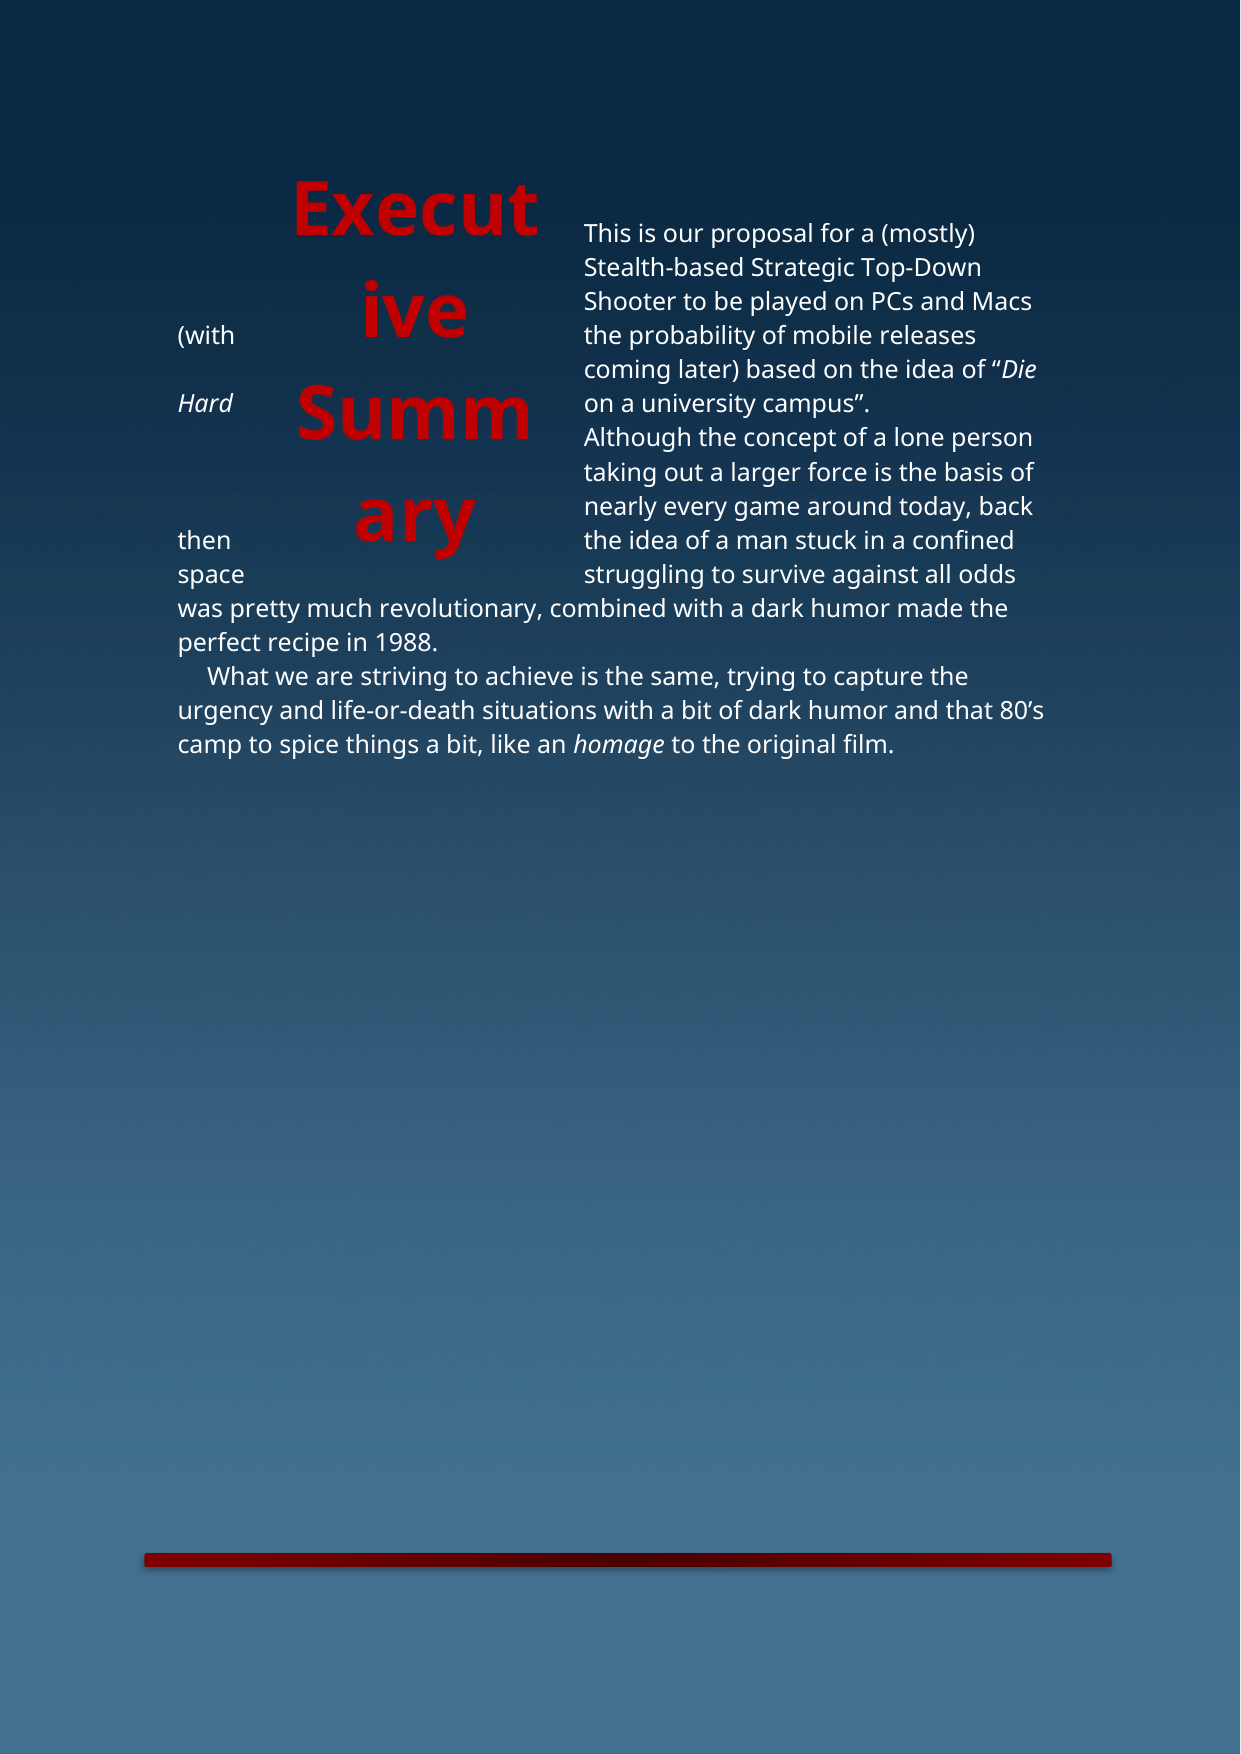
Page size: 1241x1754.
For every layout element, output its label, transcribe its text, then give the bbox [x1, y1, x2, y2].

text What we are striving to achieve is the same, trying to capture the urgency and life-or-death situations with a bit of dark humor and that 80’s camp to spice things a bit, like an homage to the original film. [177, 658, 1063, 761]
text Although the concept of a lone person taking out a larger force is the basis of nearly every game around today, back then the idea of a man stuck in a confined space struggling to survive against all odds was pretty much revolutionary, combined with a dark humor made the perfect recipe in 1988. [177, 420, 1063, 658]
text This is our proposal for a (mostly) Stealth-based Strategic Top-Down Shooter to be played on PCs and Macs (with the probability of mobile releases coming later) based on the idea of “Die Hard on a university campus”. [177, 216, 1063, 420]
picture [0, 0, 1241, 1754]
